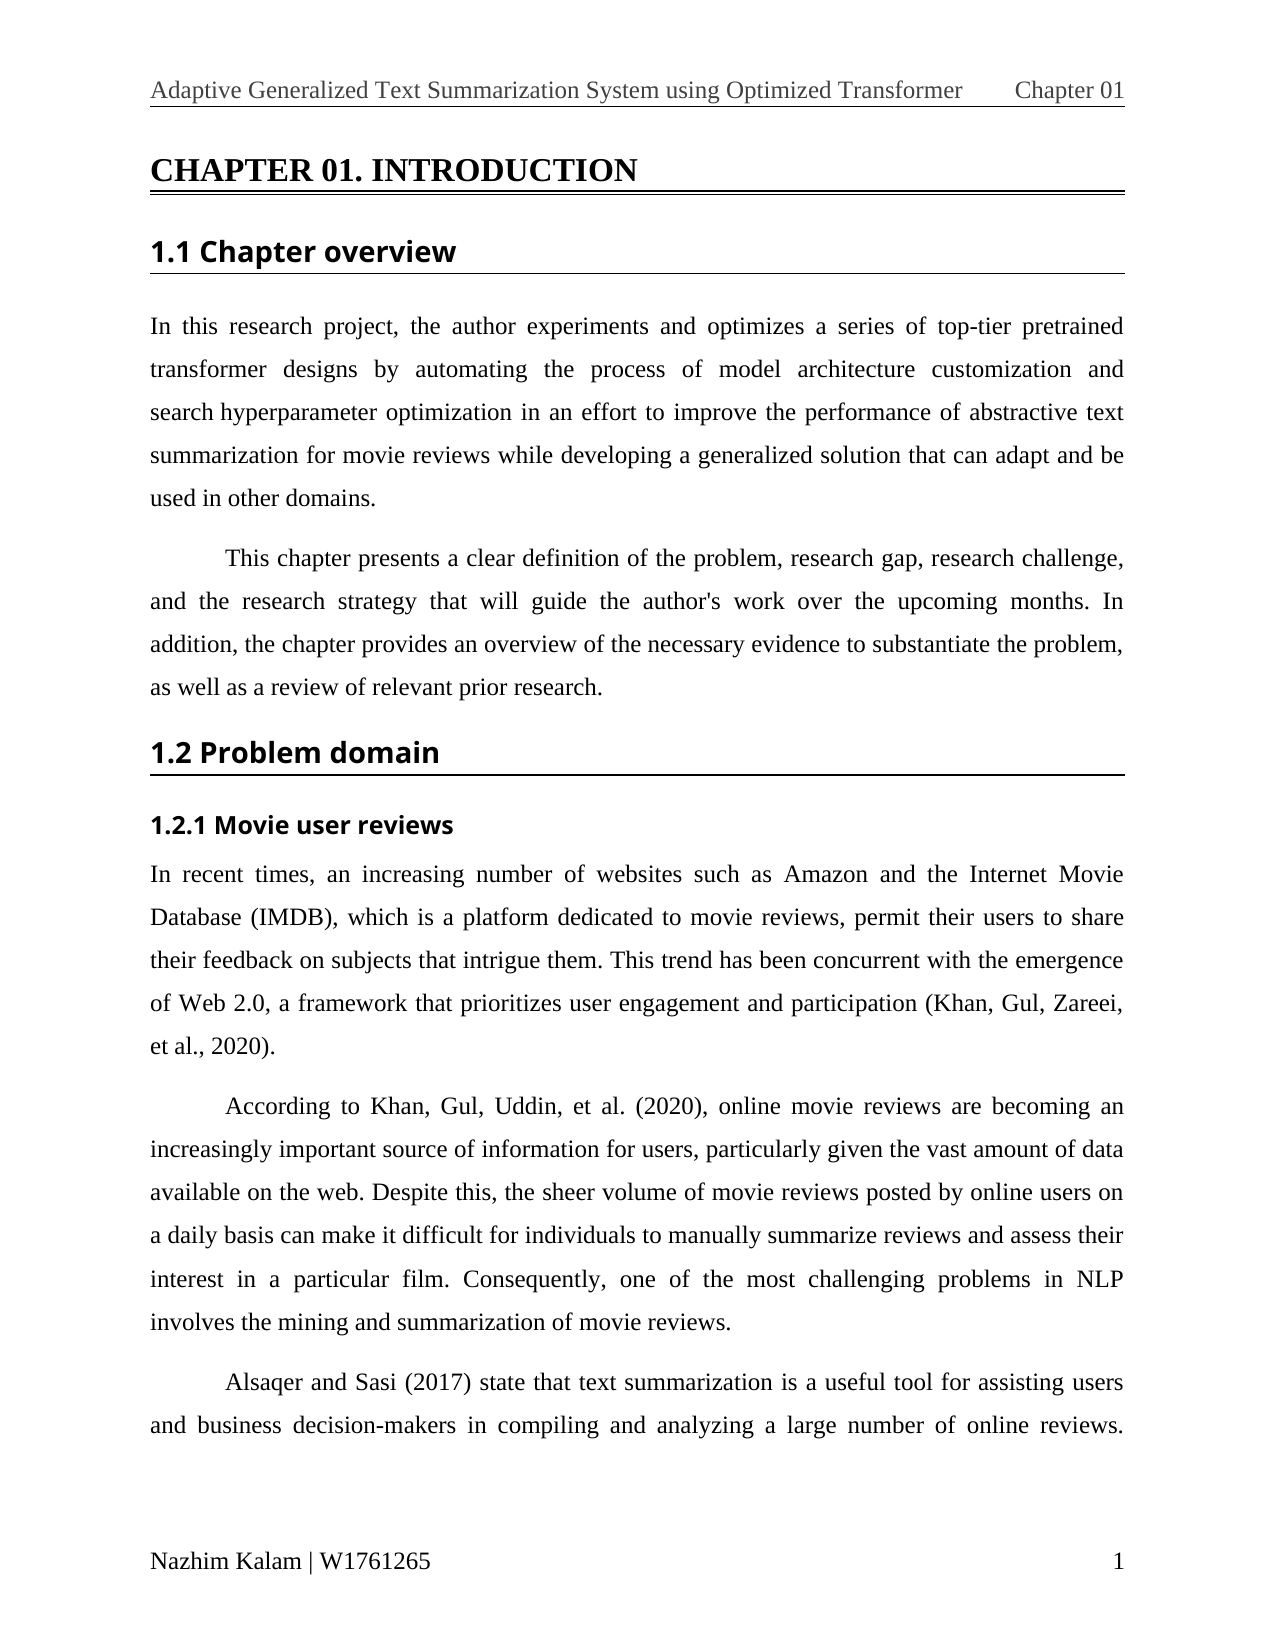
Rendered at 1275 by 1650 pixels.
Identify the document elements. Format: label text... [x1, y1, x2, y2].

text In this research project, the author experiments and optimizes a series of top-tier pretrained transformer designs by automating the process of model architecture customization and search hyperparameter optimization in an effort to improve the performance of abstractive text summarization for movie reviews while developing a generalized solution that can adapt and be used in other domains. [150, 311, 1125, 512]
text This chapter presents a clear definition of the problem, research gap, research challenge, and the research strategy that will guide the author's work over the upcoming months. In addition, the chapter provides an overview of the necessary evidence to substantiate the problem, as well as a review of relevant prior research. [150, 543, 1125, 701]
text According to Khan, Gul, Uddin, et al. (2020), online movie reviews are becoming an increasingly important source of information for users, particularly given the vast amount of data available on the web. Despite this, the sheer volume of movie reviews posted by online users on a daily basis can make it difficult for individuals to manually summarize reviews and assess their interest in a particular film. Consequently, one of the most challenging problems in NLP involves the mining and summarization of movie reviews. [150, 1091, 1125, 1336]
subtitle 1.2.1 Movie user reviews [150, 808, 1125, 842]
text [150, 1367, 1125, 1438]
subtitle CHAPTER 01. INTRODUCTION [150, 150, 1125, 190]
subtitle 1.2 Problem domain [150, 732, 1125, 774]
subtitle 1.1 Chapter overview [150, 231, 1125, 273]
text In recent times, an increasing number of websites such as Amazon and the Internet Movie Database (IMDB), which is a platform dedicated to movie reviews, permit their users to share their feedback on subjects that intrigue them. This trend has been concurrent with the emergence of Web 2.0, a framework that prioritizes user engagement and participation (Khan, Gul, Zareei, et al., 2020). [150, 859, 1125, 1060]
